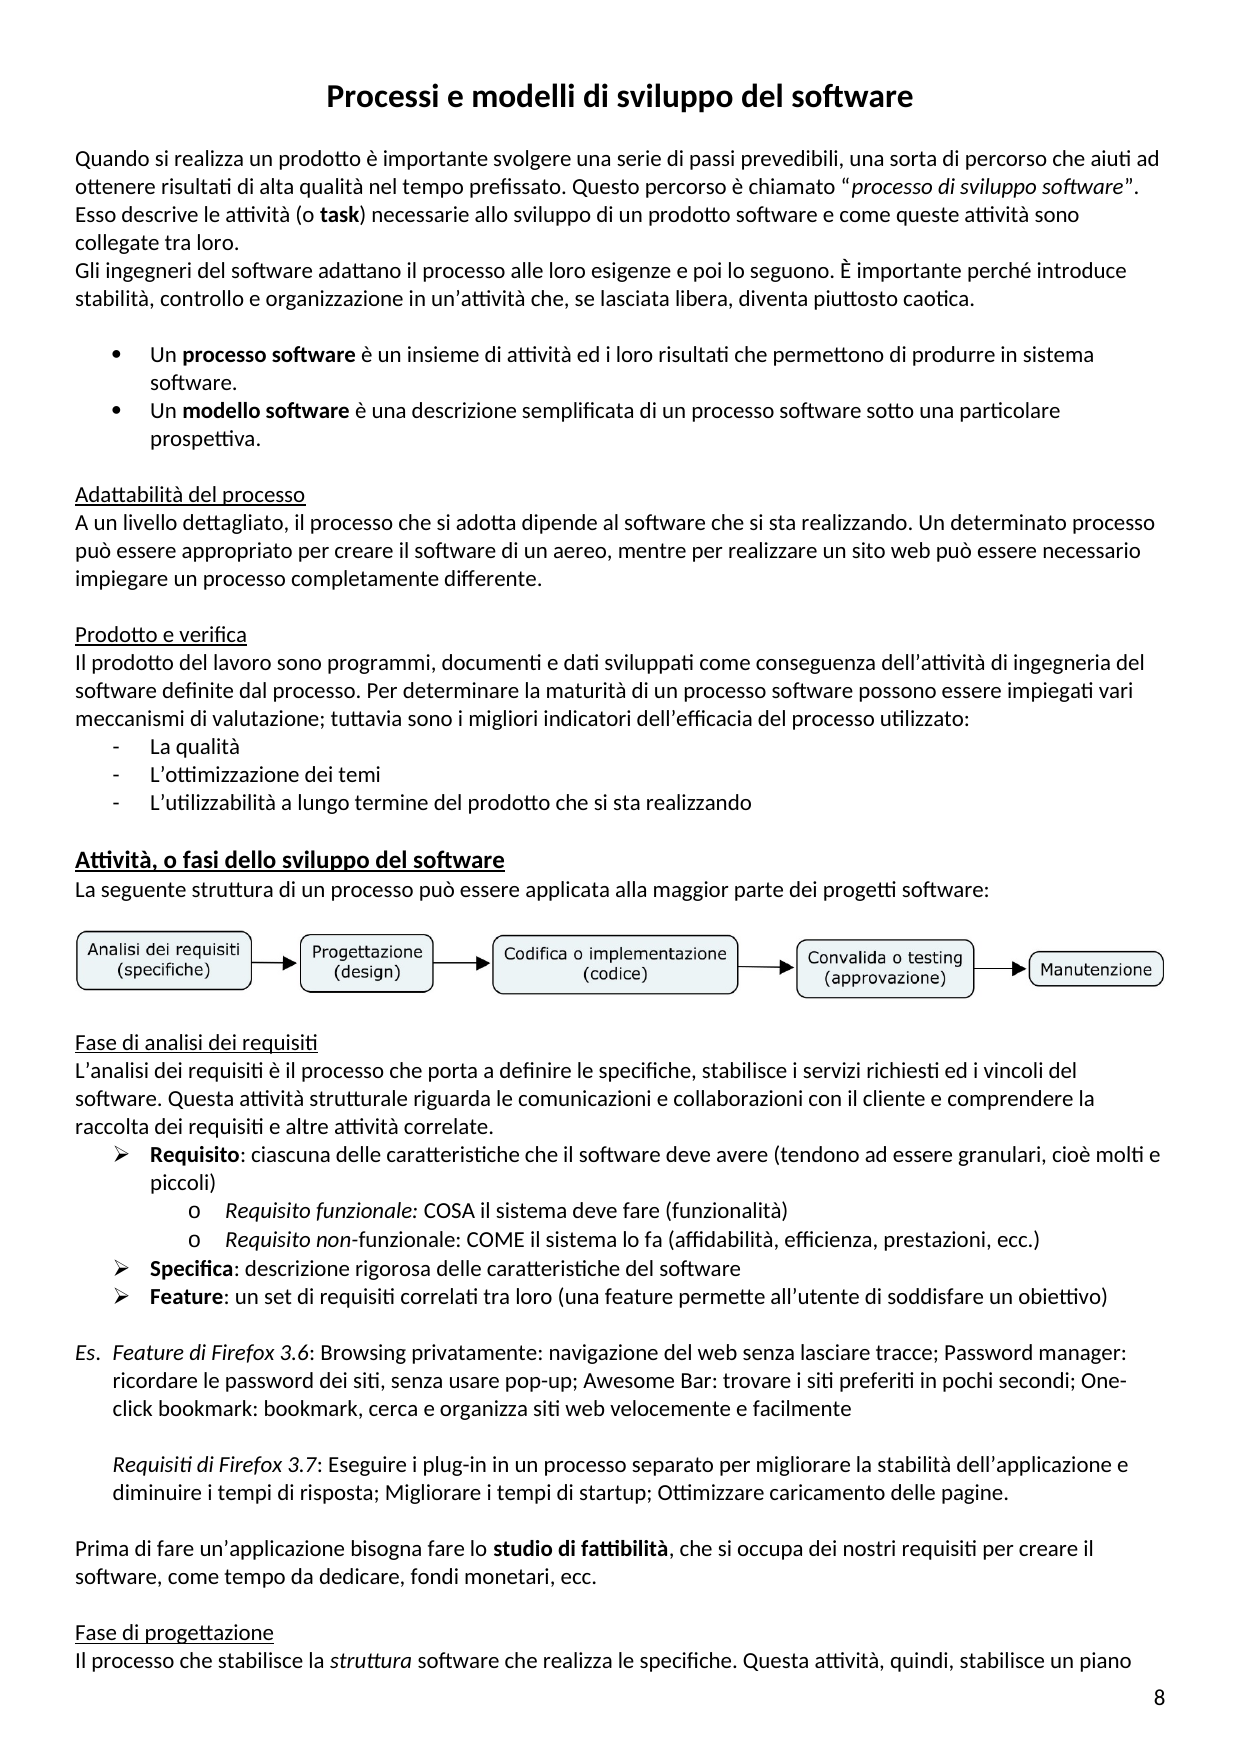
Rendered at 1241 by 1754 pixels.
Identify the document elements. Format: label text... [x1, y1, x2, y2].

list L’ottimizzazione dei temi [112, 760, 1165, 788]
text Gli ingegneri del software adattano il processo alle loro esigenze e poi lo seguono. È importante perché introduce stabilità, controllo e organizzazione in un’attività che, se lasciata libera, diventa piuttosto caotica. [75, 256, 1165, 312]
list L’utilizzabilità a lungo termine del prodotto che si sta realizzando [112, 788, 1165, 816]
text Fase di progettazione [75, 1618, 1165, 1647]
text Es. Feature di Firefox 3.6: Browsing privatamente: navigazione del web senza lasciare tracce; Password manager: ricordare le password dei siti, senza usare pop-up; Awesome Bar: trovare i siti preferiti in pochi secondi; One-click bookmark: bookmark, cerca e organizza siti web velocemente e facilmente [75, 1338, 1165, 1422]
text Prima di fare un’applicazione bisogna fare lo studio di fattibilità, che si occupa dei nostri requisiti per creare il software, come tempo da dedicare, fondi monetari, ecc. [75, 1534, 1165, 1591]
list Requisito non-funzionale: COME il sistema lo fa (affidabilità, efficienza, prestazioni, ecc.) [187, 1225, 1165, 1254]
text La seguente struttura di un processo può essere applicata alla maggior parte dei progetti software: [75, 875, 1165, 903]
subtitle Processi e modelli di sviluppo del software [75, 75, 1165, 116]
list Un modello software è una descrizione semplificata di un processo software sotto una particolare prospettiva. [112, 396, 1165, 452]
list Feature: un set di requisiti correlati tra loro (una feature permette all’utente di soddisfare un obiettivo) [112, 1282, 1165, 1310]
list Requisito: ciascuna delle caratteristiche che il software deve avere (tendono ad essere granulari, cioè molti e piccoli) [112, 1140, 1165, 1196]
list Un processo software è un insieme di attività ed i loro risultati che permettono di produrre in sistema software. [112, 340, 1165, 396]
text Prodotto e verifica [75, 620, 1165, 648]
list Requisito funzionale: COSA il sistema deve fare (funzionalità) [187, 1196, 1165, 1225]
subtitle Attività, o fasi dello sviluppo del software [75, 844, 1165, 875]
text A un livello dettagliato, il processo che si adotta dipende al software che si sta realizzando. Un determinato processo può essere appropriato per creare il software di un aereo, mentre per realizzare un sito web può essere necessario impiegare un processo completamente differente. [75, 508, 1165, 592]
list La qualità [112, 732, 1165, 760]
text Quando si realizza un prodotto è importante svolgere una serie di passi prevedibili, una sorta di percorso che aiuti ad ottenere risultati di alta qualità nel tempo prefissato. Questo percorso è chiamato “processo di sviluppo software”. Esso descrive le attività (o task) necessarie allo sviluppo di un prodotto software e come queste attività sono collegate tra loro. [75, 144, 1165, 256]
text Il processo che stabilisce la struttura software che realizza le specifiche. Questa attività, quindi, stabilisce un piano [75, 1647, 1165, 1674]
text Adattabilità del processo [75, 480, 1165, 508]
text L’analisi dei requisiti è il processo che porta a definire le specifiche, stabilisce i servizi richiesti ed i vincoli del software. Questa attività strutturale riguarda le comunicazioni e collaborazioni con il cliente e comprendere la raccolta dei requisiti e altre attività correlate. [75, 1056, 1165, 1140]
picture [75, 930, 1166, 1000]
text Fase di analisi dei requisiti [75, 1028, 1165, 1056]
text Il prodotto del lavoro sono programmi, documenti e dati sviluppati come conseguenza dell’attività di ingegneria del software definite dal processo. Per determinare la maturità di un processo software possono essere impiegati vari meccanismi di valutazione; tuttavia sono i migliori indicatori dell’efficacia del processo utilizzato: [75, 648, 1165, 732]
list Specifica: descrizione rigorosa delle caratteristiche del software [112, 1254, 1165, 1282]
text Requisiti di Firefox 3.7: Eseguire i plug-in in un processo separato per migliorare la stabilità dell’applicazione e diminuire i tempi di risposta; Migliorare i tempi di startup; Ottimizzare caricamento delle pagine. [75, 1450, 1165, 1506]
